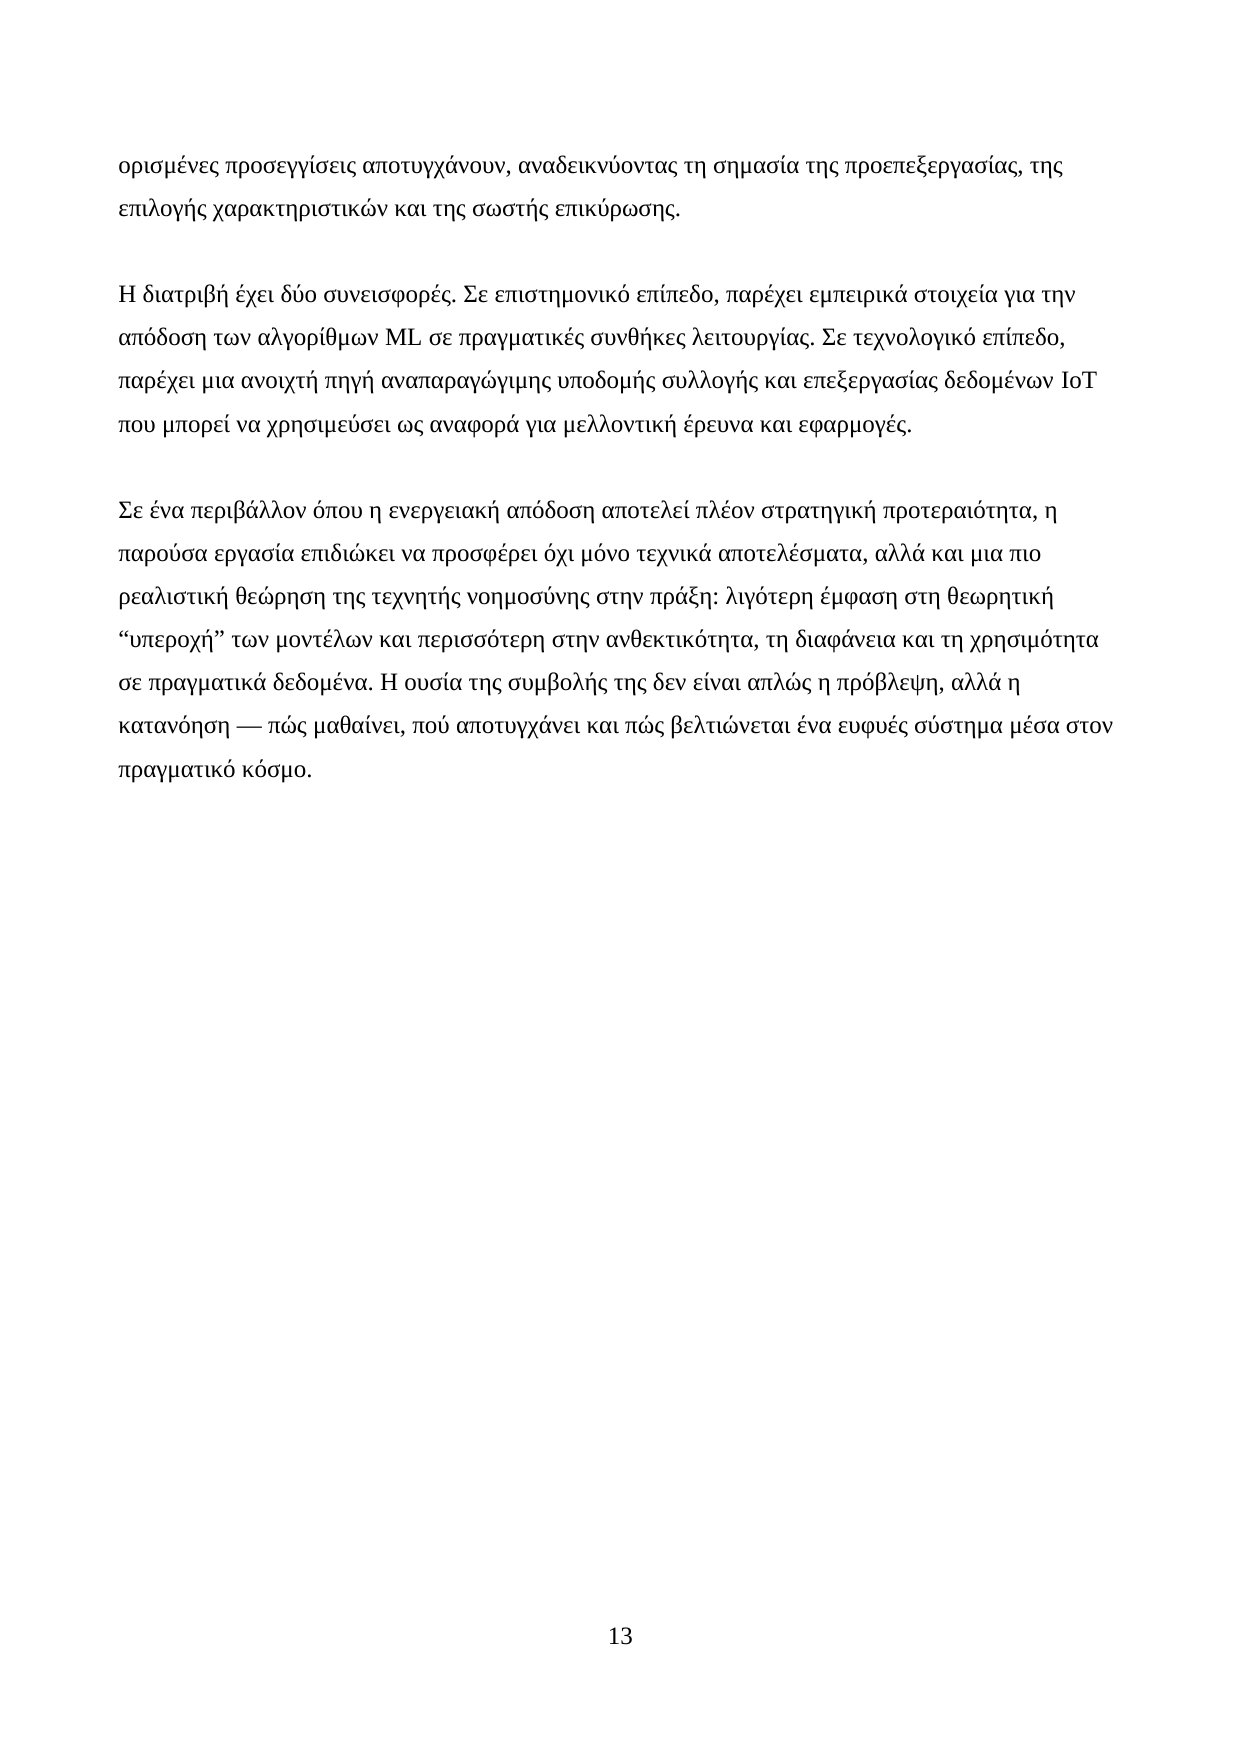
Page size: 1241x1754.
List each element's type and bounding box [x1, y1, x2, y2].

text [118, 150, 1122, 782]
